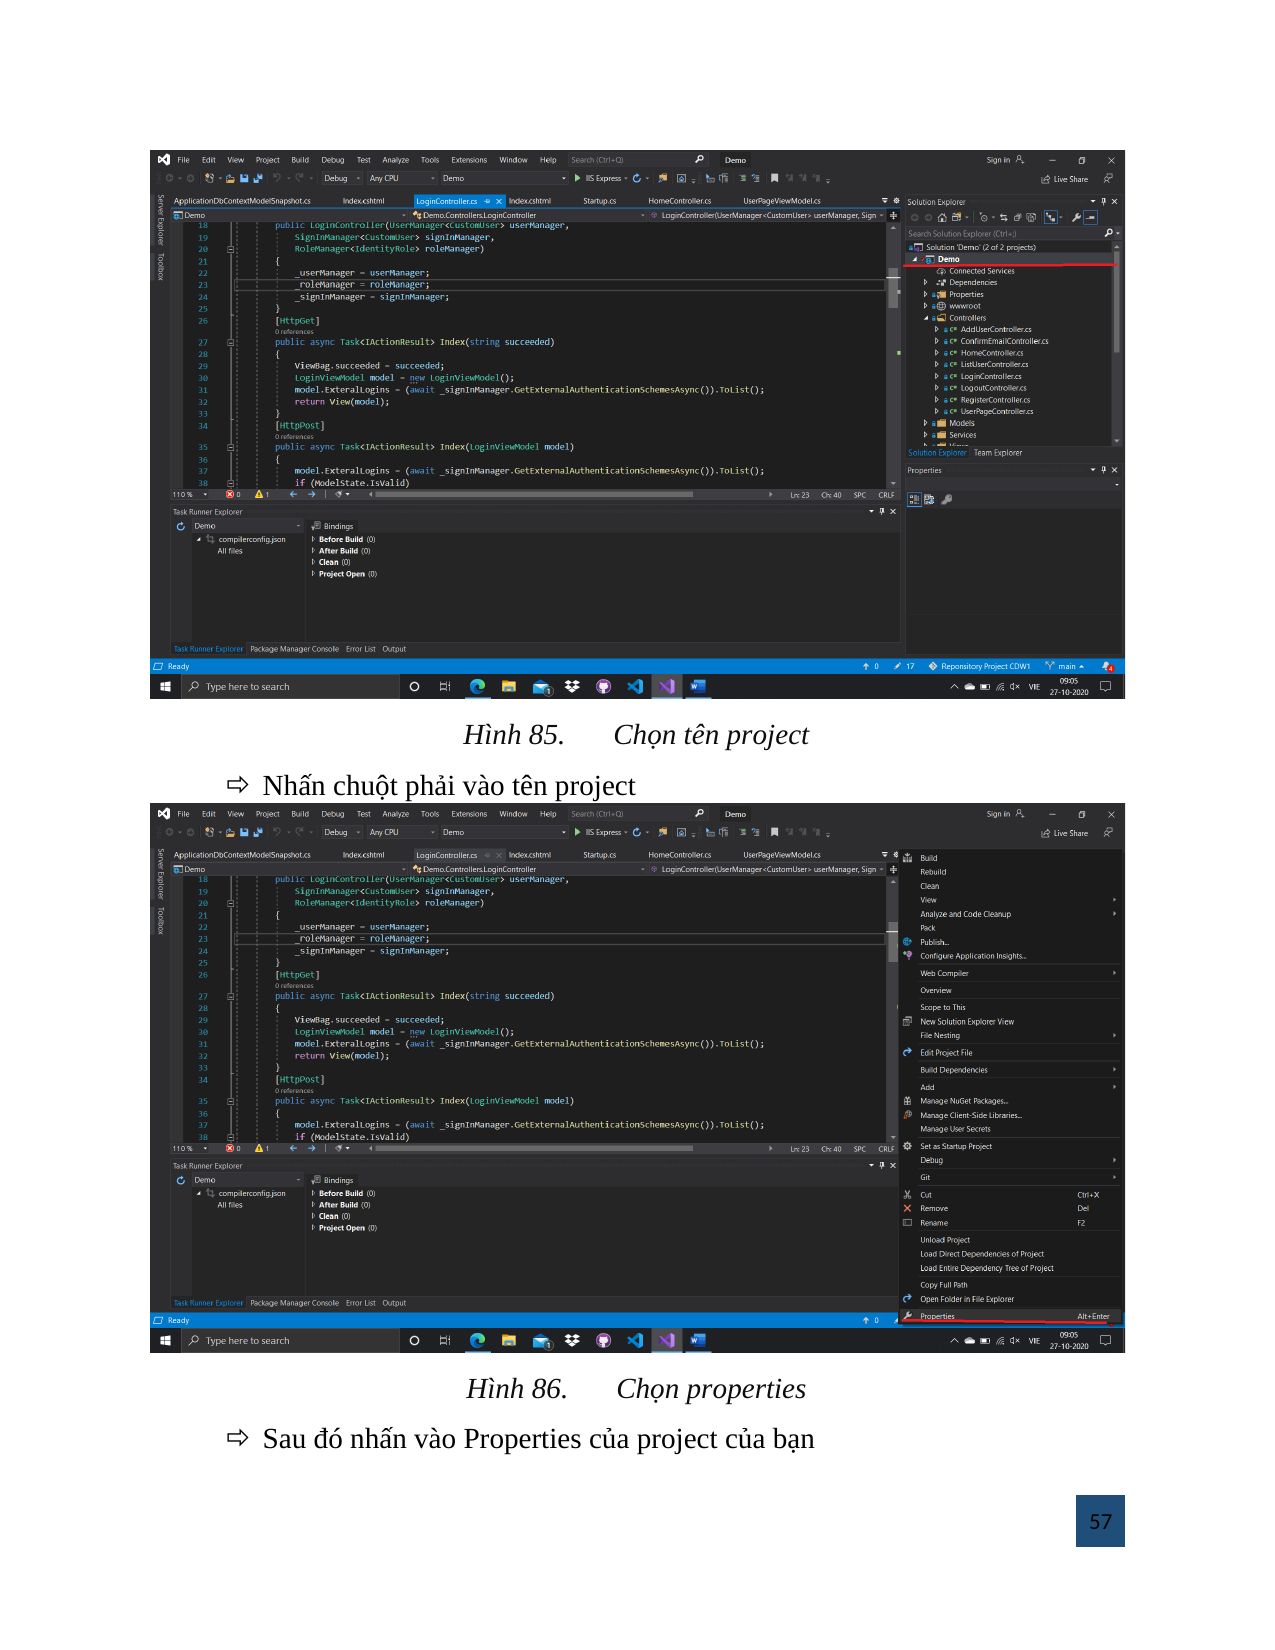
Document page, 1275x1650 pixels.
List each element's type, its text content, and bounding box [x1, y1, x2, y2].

text Chọn tên project [150, 717, 1125, 751]
picture [150, 803, 1125, 1353]
list Nhấn chuột phải vào tên project [225, 768, 1125, 801]
picture [150, 150, 1125, 699]
list Sau đó nhấn vào Properties của project của bạn [225, 1421, 1125, 1455]
text Chọn properties [150, 1371, 1125, 1405]
